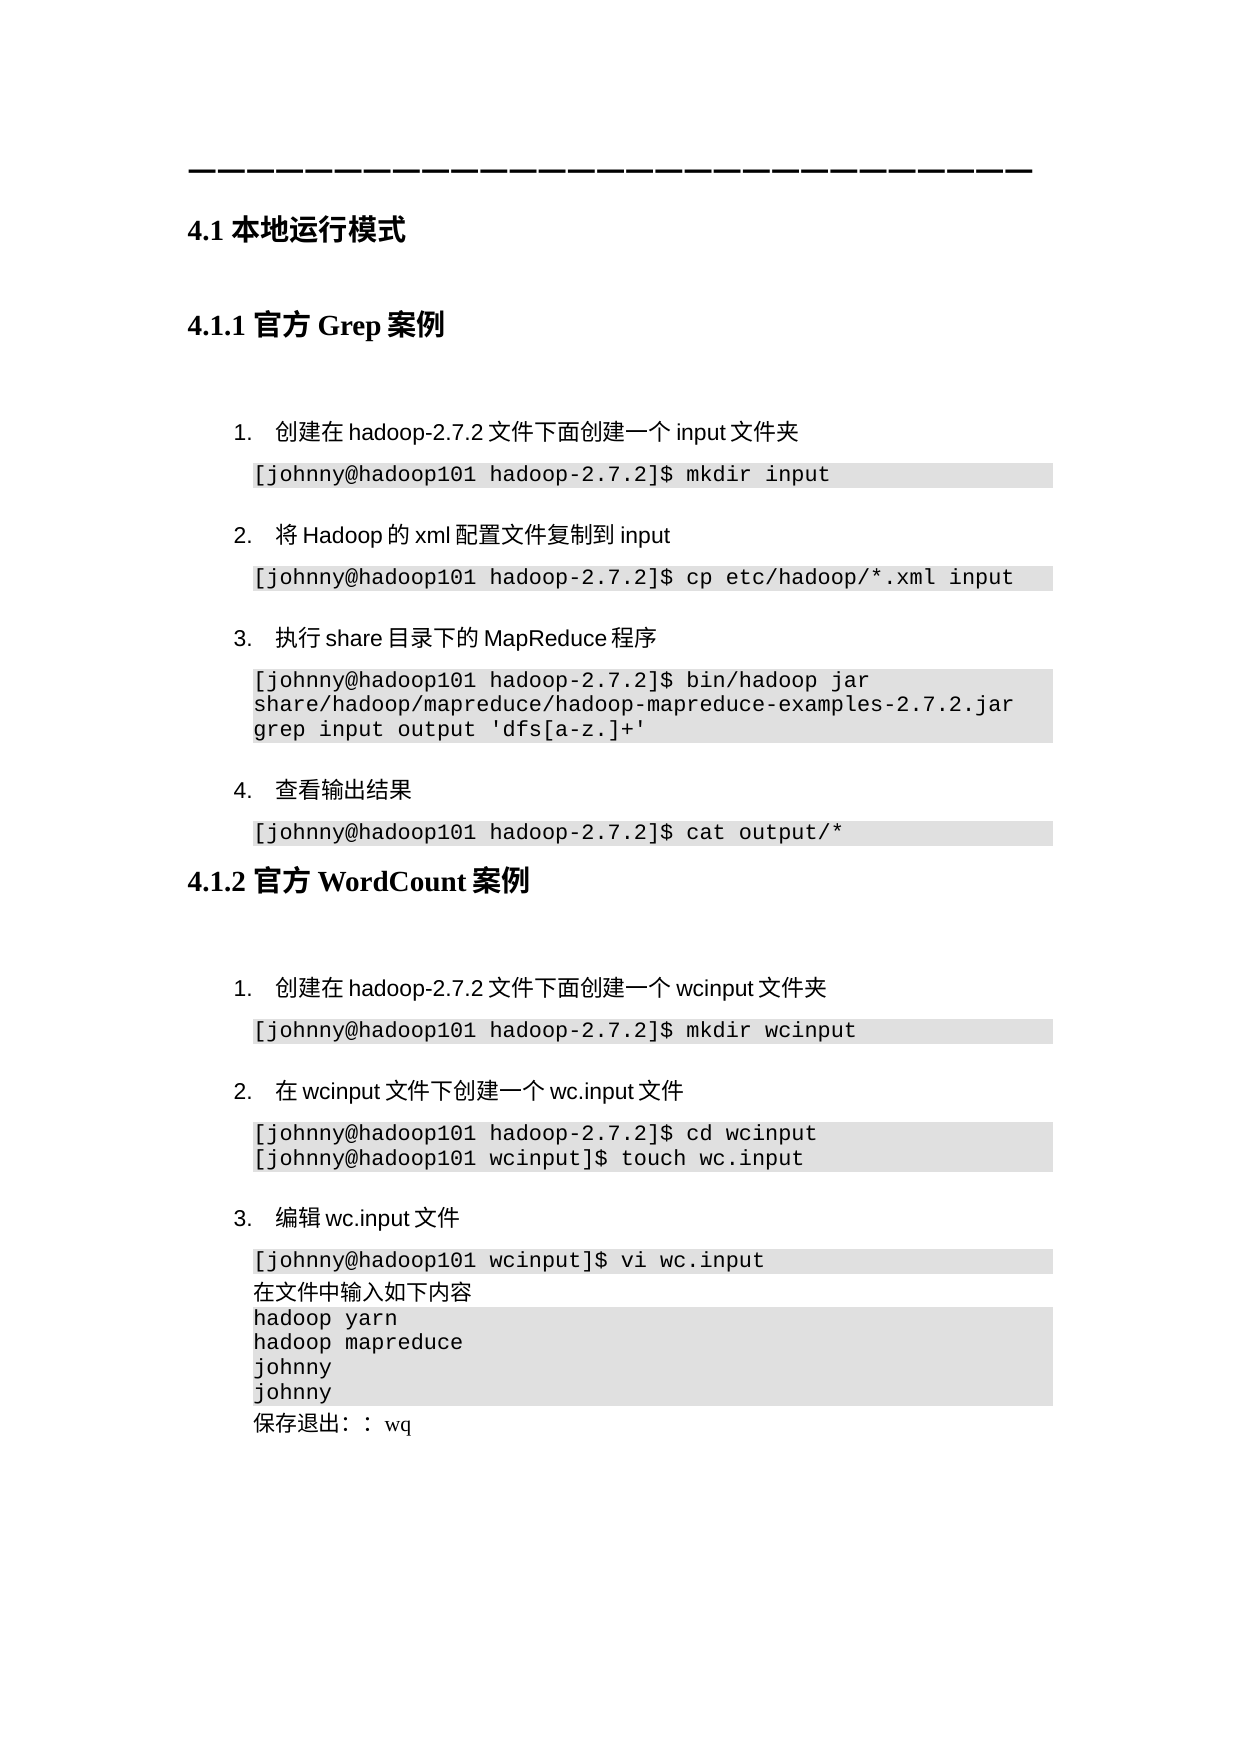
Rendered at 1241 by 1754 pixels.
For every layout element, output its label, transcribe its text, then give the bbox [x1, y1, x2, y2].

text [johnny@hadoop101 hadoop-2.7.2]$ mkdir wcinput [253, 1019, 1053, 1044]
text 3. 编辑wc.input文件 [187, 1184, 1053, 1249]
text 保存退出：：wq [209, 1406, 1053, 1438]
subtitle 4.1 本地运行模式 [187, 195, 1053, 260]
text johnny [253, 1356, 1053, 1381]
text 2. 将Hadoop的xml配置文件复制到input [187, 501, 1053, 566]
text [johnny@hadoop101 hadoop-2.7.2]$ mkdir input [253, 463, 1053, 488]
text 1. 创建在hadoop-2.7.2文件下面创建一个input文件夹 [187, 398, 1053, 463]
text hadoop mapreduce [253, 1332, 1053, 1356]
subtitle 4.1.2 官方WordCount案例 [187, 846, 1053, 911]
text [johnny@hadoop101 hadoop-2.7.2]$ cd wcinput [253, 1122, 1053, 1147]
text [johnny@hadoop101 hadoop-2.7.2]$ cp etc/hadoop/*.xml input [253, 566, 1053, 591]
text hadoop yarn [253, 1307, 1053, 1332]
text 3. 执行share目录下的MapReduce程序 [187, 604, 1053, 669]
text share/hadoop/mapreduce/hadoop-mapreduce-examples-2.7.2.jar grep input output 'dfs[a-z.]+' [253, 694, 1053, 743]
text [johnny@hadoop101 hadoop-2.7.2]$ cat output/* [253, 821, 1053, 846]
text [johnny@hadoop101 hadoop-2.7.2]$ bin/hadoop jar [253, 669, 1053, 694]
text 4. 查看输出结果 [187, 756, 1053, 821]
text [johnny@hadoop101 wcinput]$ vi wc.input [253, 1249, 1053, 1274]
subtitle 4.1.1 官方Grep案例 [187, 290, 1053, 355]
text 1. 创建在hadoop-2.7.2文件下面创建一个wcinput文件夹 [187, 954, 1053, 1019]
text johnny [253, 1381, 1053, 1406]
text [johnny@hadoop101 wcinput]$ touch wc.input [253, 1147, 1053, 1172]
text 2. 在wcinput文件下创建一个wc.input文件 [187, 1057, 1053, 1122]
text 在文件中输入如下内容 [187, 1274, 1053, 1307]
